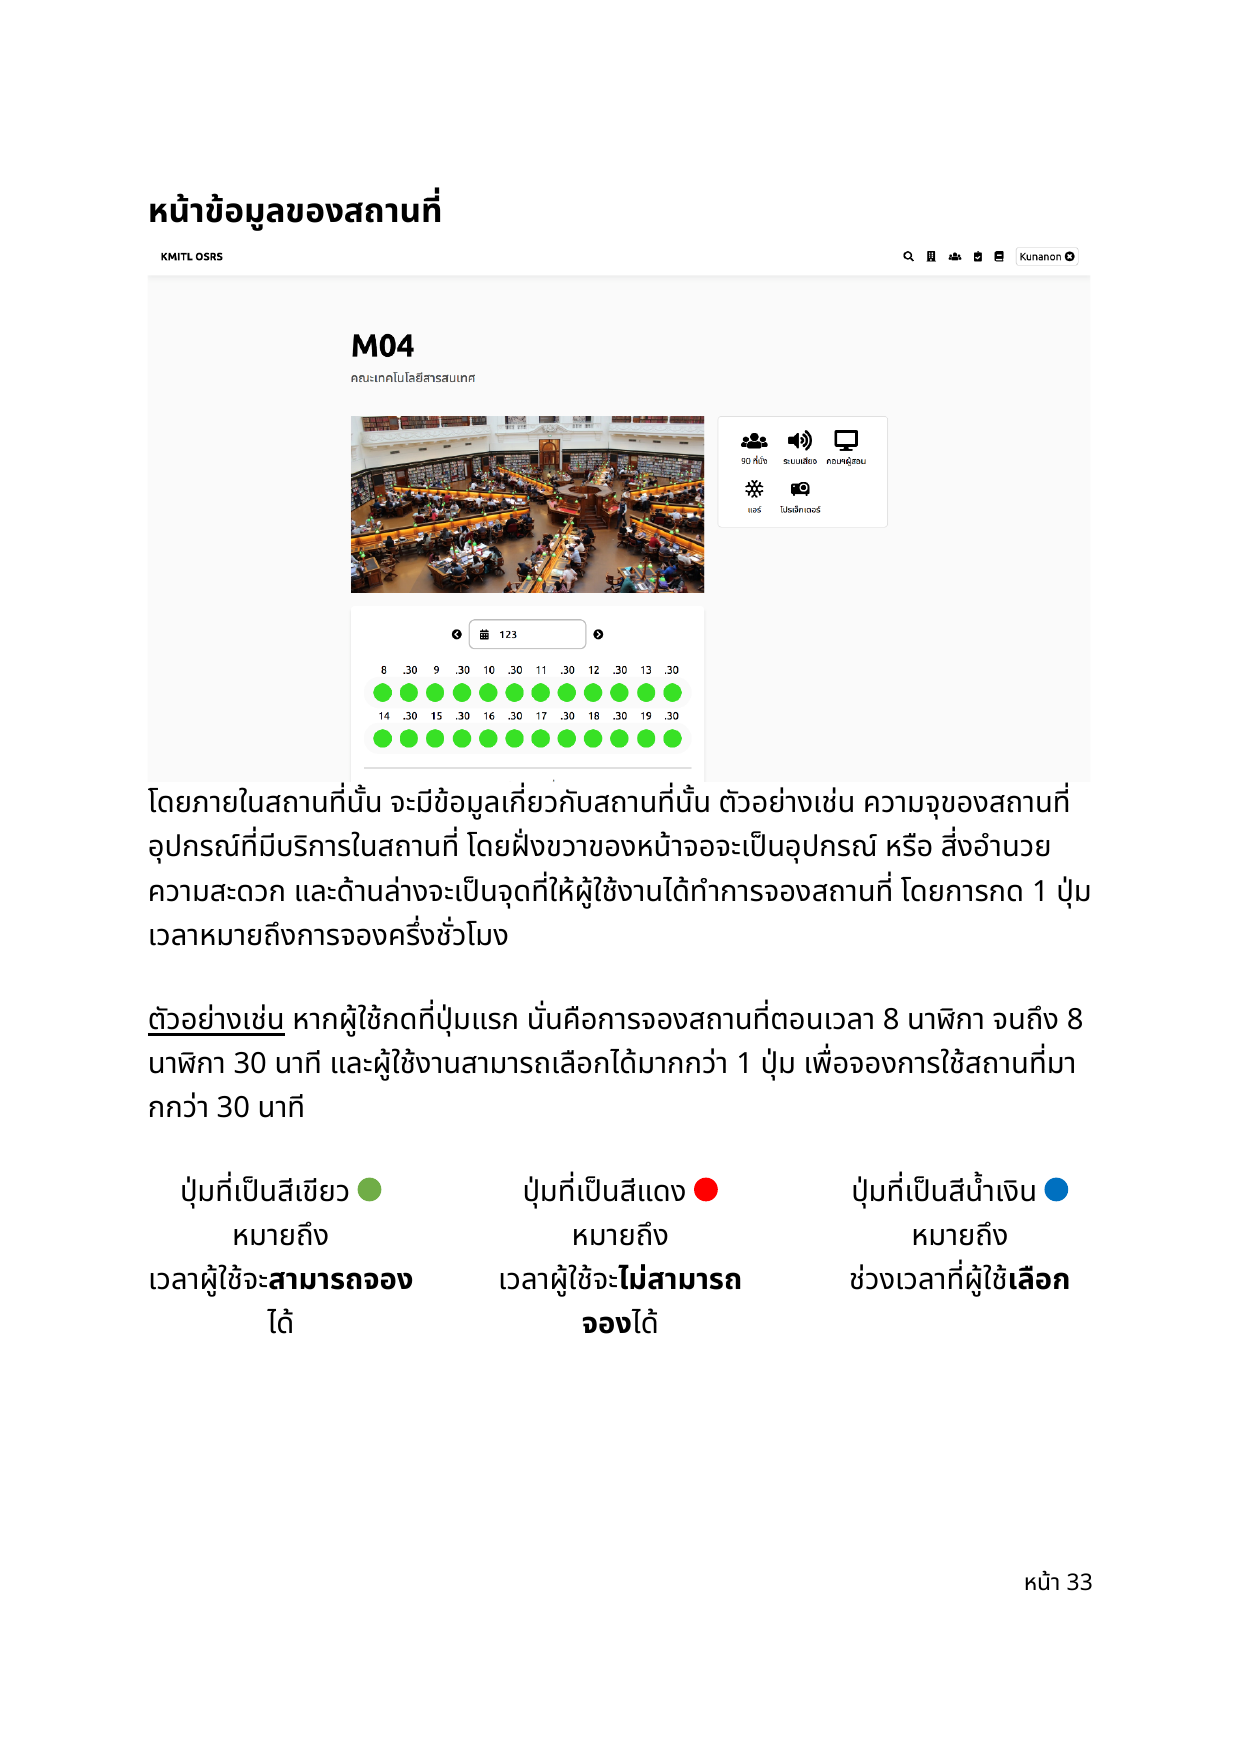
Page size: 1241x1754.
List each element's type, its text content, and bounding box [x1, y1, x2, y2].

text เวลาผู้ใช้จะไม่สามารถจองได้ [487, 1259, 753, 1347]
text เวลาผู้ใช้จะสามารถจองได้ [148, 1259, 413, 1347]
text ปุ่มที่เป็นสีน้ำเงิน หมายถึง [827, 1171, 1092, 1259]
picture [147, 237, 1091, 782]
text ปุ่มที่เป็นสีเขียว หมายถึง [148, 1171, 413, 1259]
text ตัวอย่างเช่น หากผู้ใช้กดที่ปุ่มแรก นั่นคือการจองสถานที่ตอนเวลา 8 นาฬิกา จนถึง 8 นาฬิกา 30 นาที และผู้ใช้งานสามารถเลือกได้มากกว่า 1 ปุ่ม เพื่อจองการใช้สถานที่มากกว่า 30 นาที [148, 998, 1092, 1131]
text ช่วงเวลาที่ผู้ใช้เลือก [827, 1259, 1092, 1303]
text ปุ่มที่เป็นสีแดง หมายถึง [487, 1171, 753, 1259]
